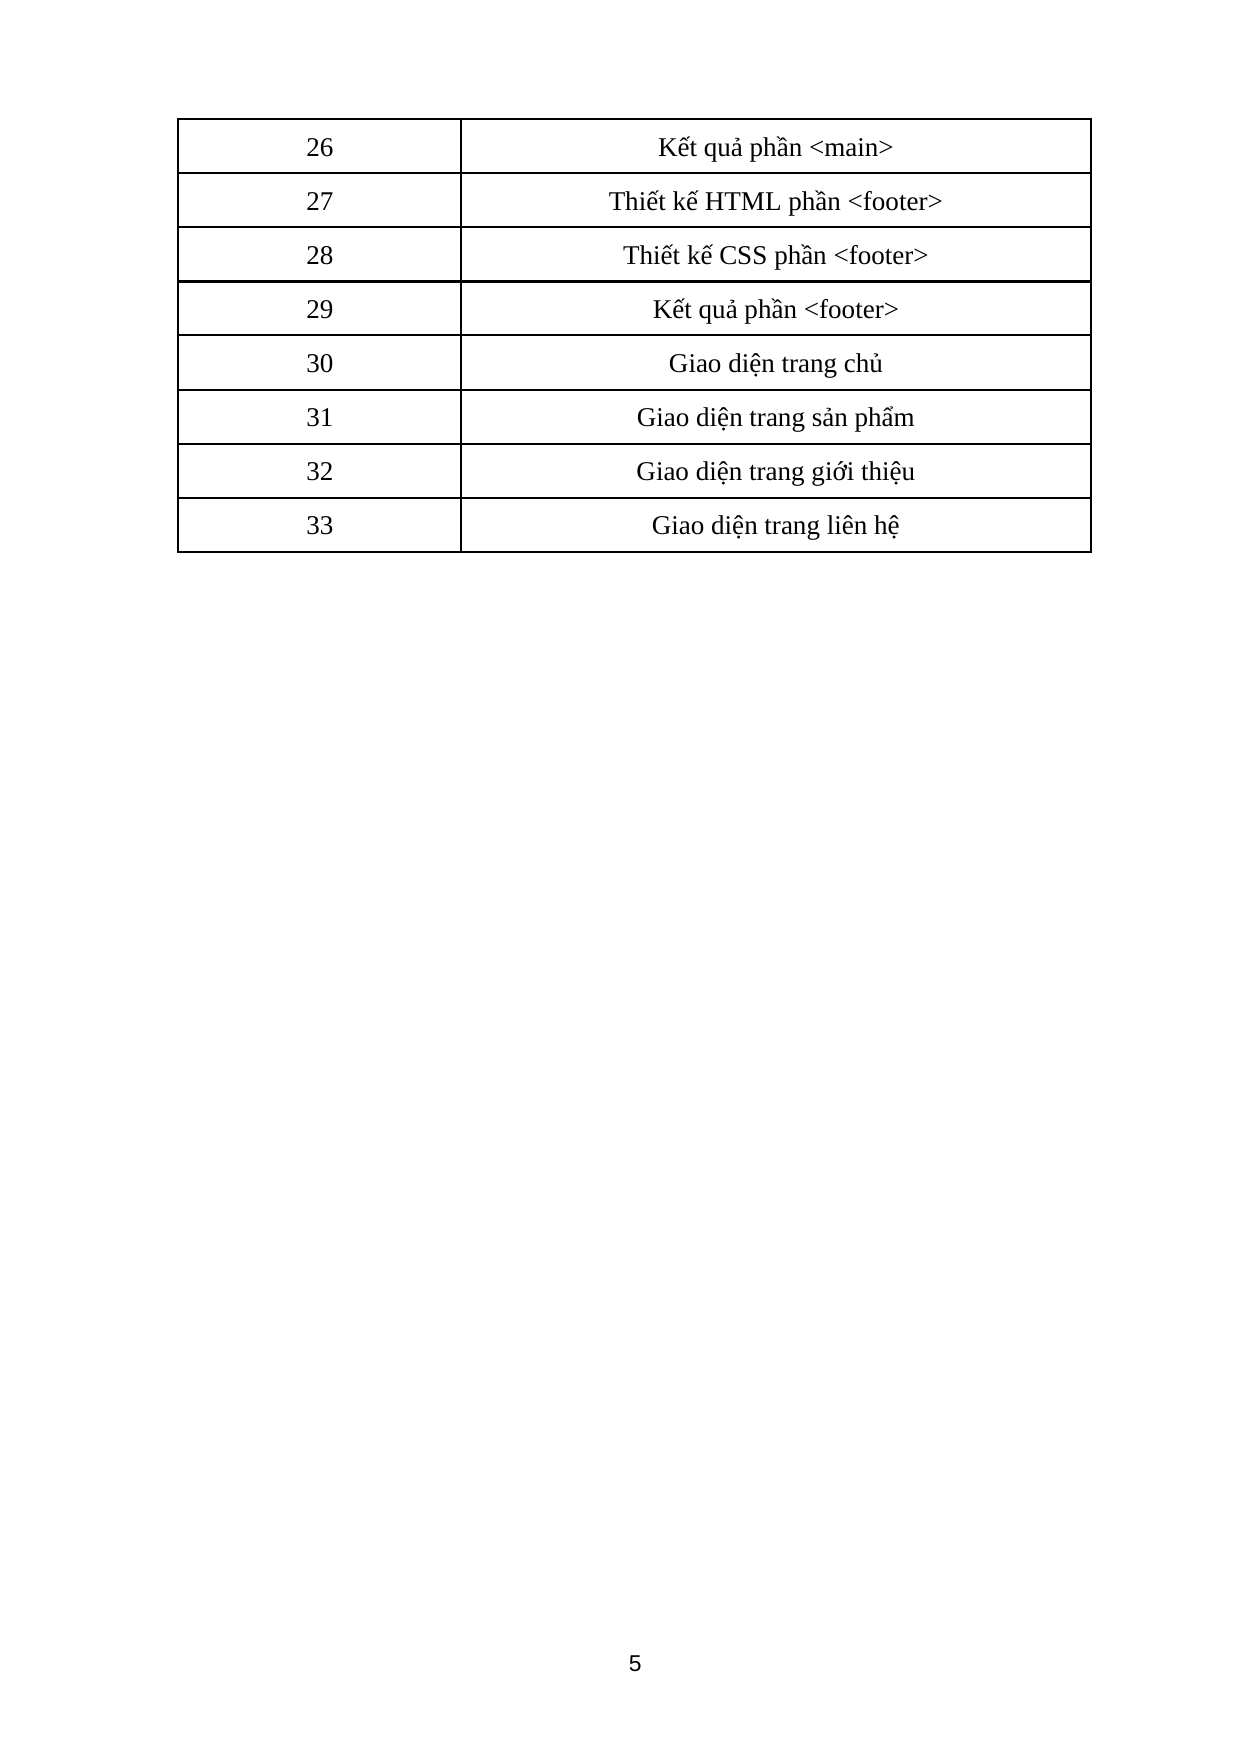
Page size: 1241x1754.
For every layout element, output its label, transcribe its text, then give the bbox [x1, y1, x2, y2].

table_cell Thiết kế HTML phần <footer> [462, 174, 1090, 226]
table_cell 33 [179, 499, 460, 551]
table_cell 29 [179, 283, 460, 334]
table_cell Thiết kế CSS phần <footer> [462, 228, 1090, 280]
table_cell 32 [179, 445, 460, 497]
table_cell Giao diện trang sản phẩm [462, 391, 1090, 442]
table_cell Giao diện trang chủ [462, 336, 1090, 388]
table_cell 30 [179, 336, 460, 388]
table_cell 28 [179, 228, 460, 280]
table_cell 27 [179, 174, 460, 226]
table_cell 26 [179, 120, 460, 172]
table_cell 31 [179, 391, 460, 442]
table_cell Giao diện trang liên hệ [462, 499, 1090, 551]
table_cell Kết quả phần <main> [462, 120, 1090, 172]
table_cell Giao diện trang giới thiệu [462, 445, 1090, 497]
table_cell Kết quả phần <footer> [462, 283, 1090, 334]
